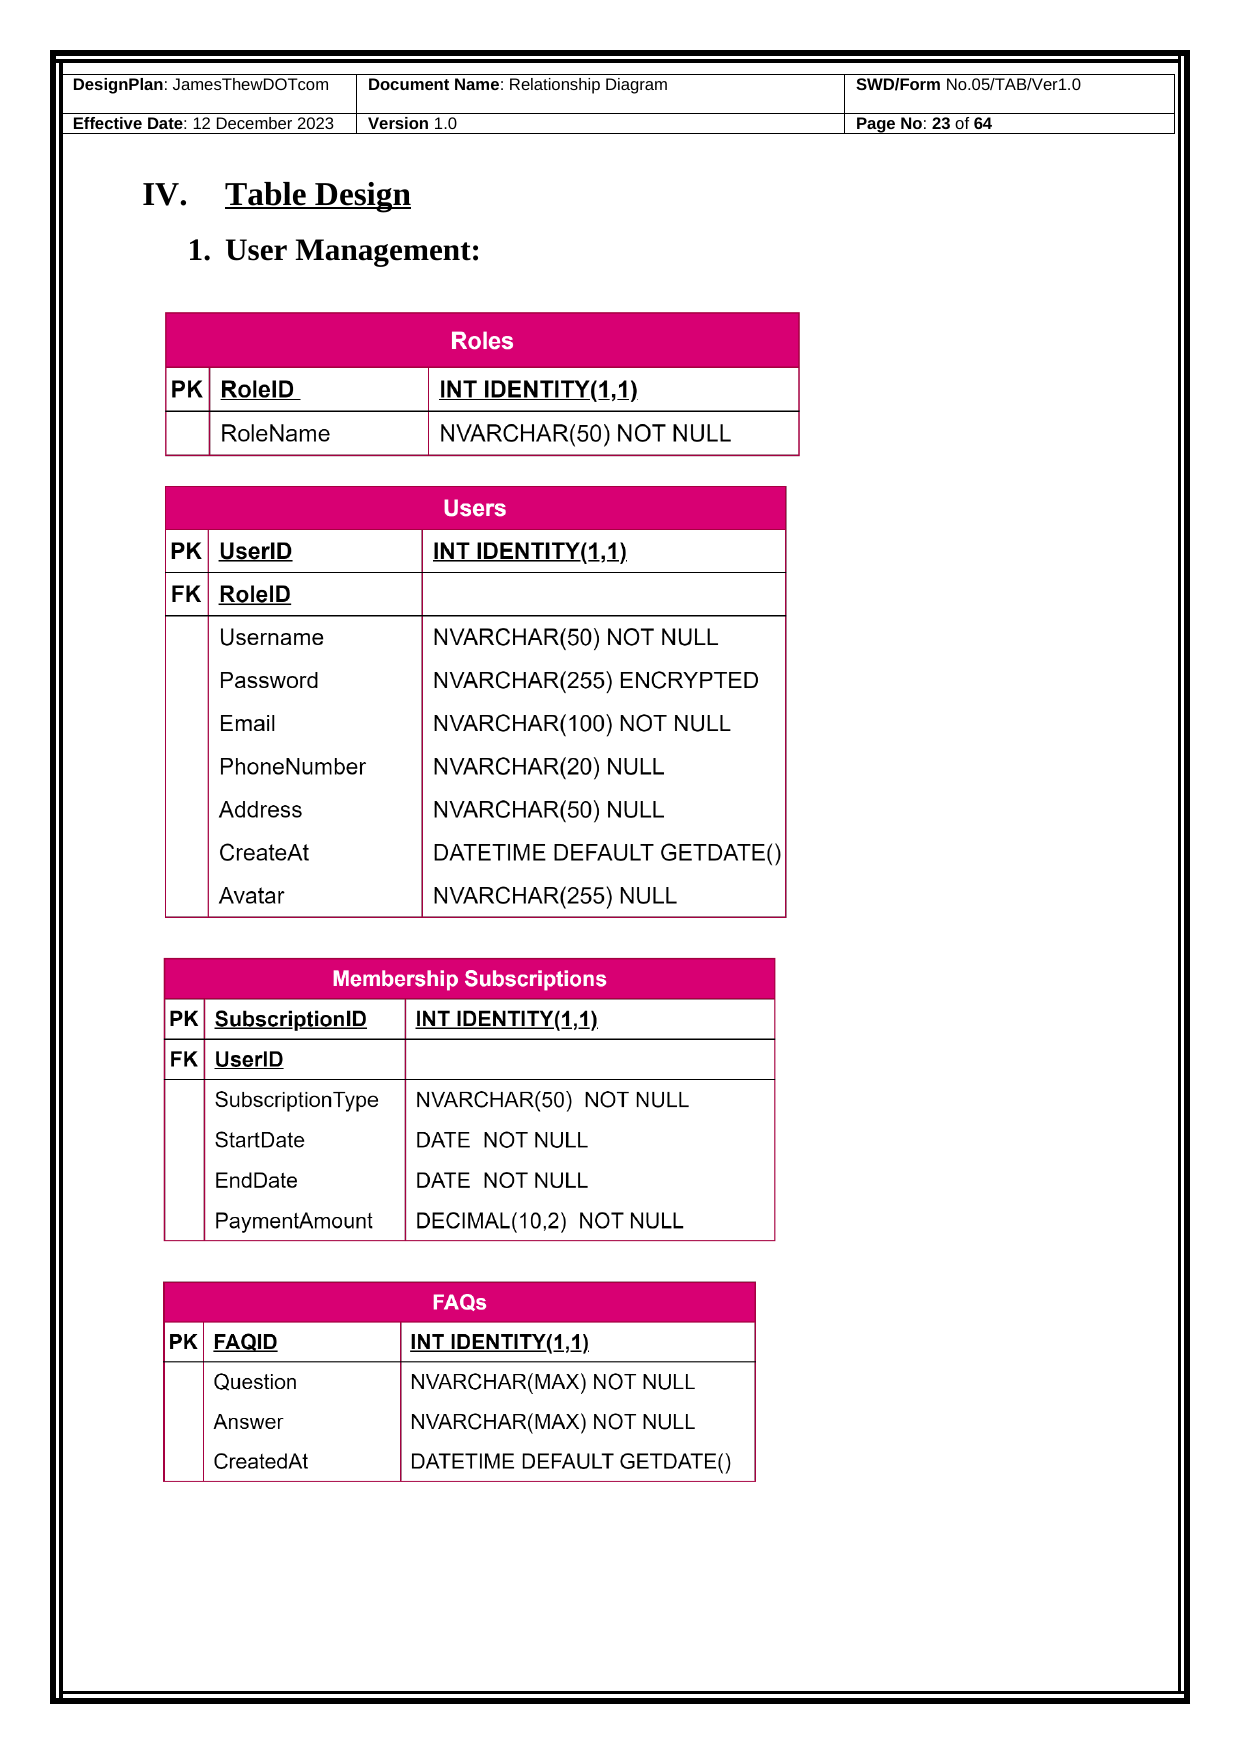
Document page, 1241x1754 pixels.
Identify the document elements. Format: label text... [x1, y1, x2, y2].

subtitle Table Design [187, 174, 1090, 212]
picture [150, 1268, 770, 1495]
picture [150, 944, 790, 1256]
picture [150, 297, 814, 932]
subtitle User Management: [187, 231, 1090, 267]
